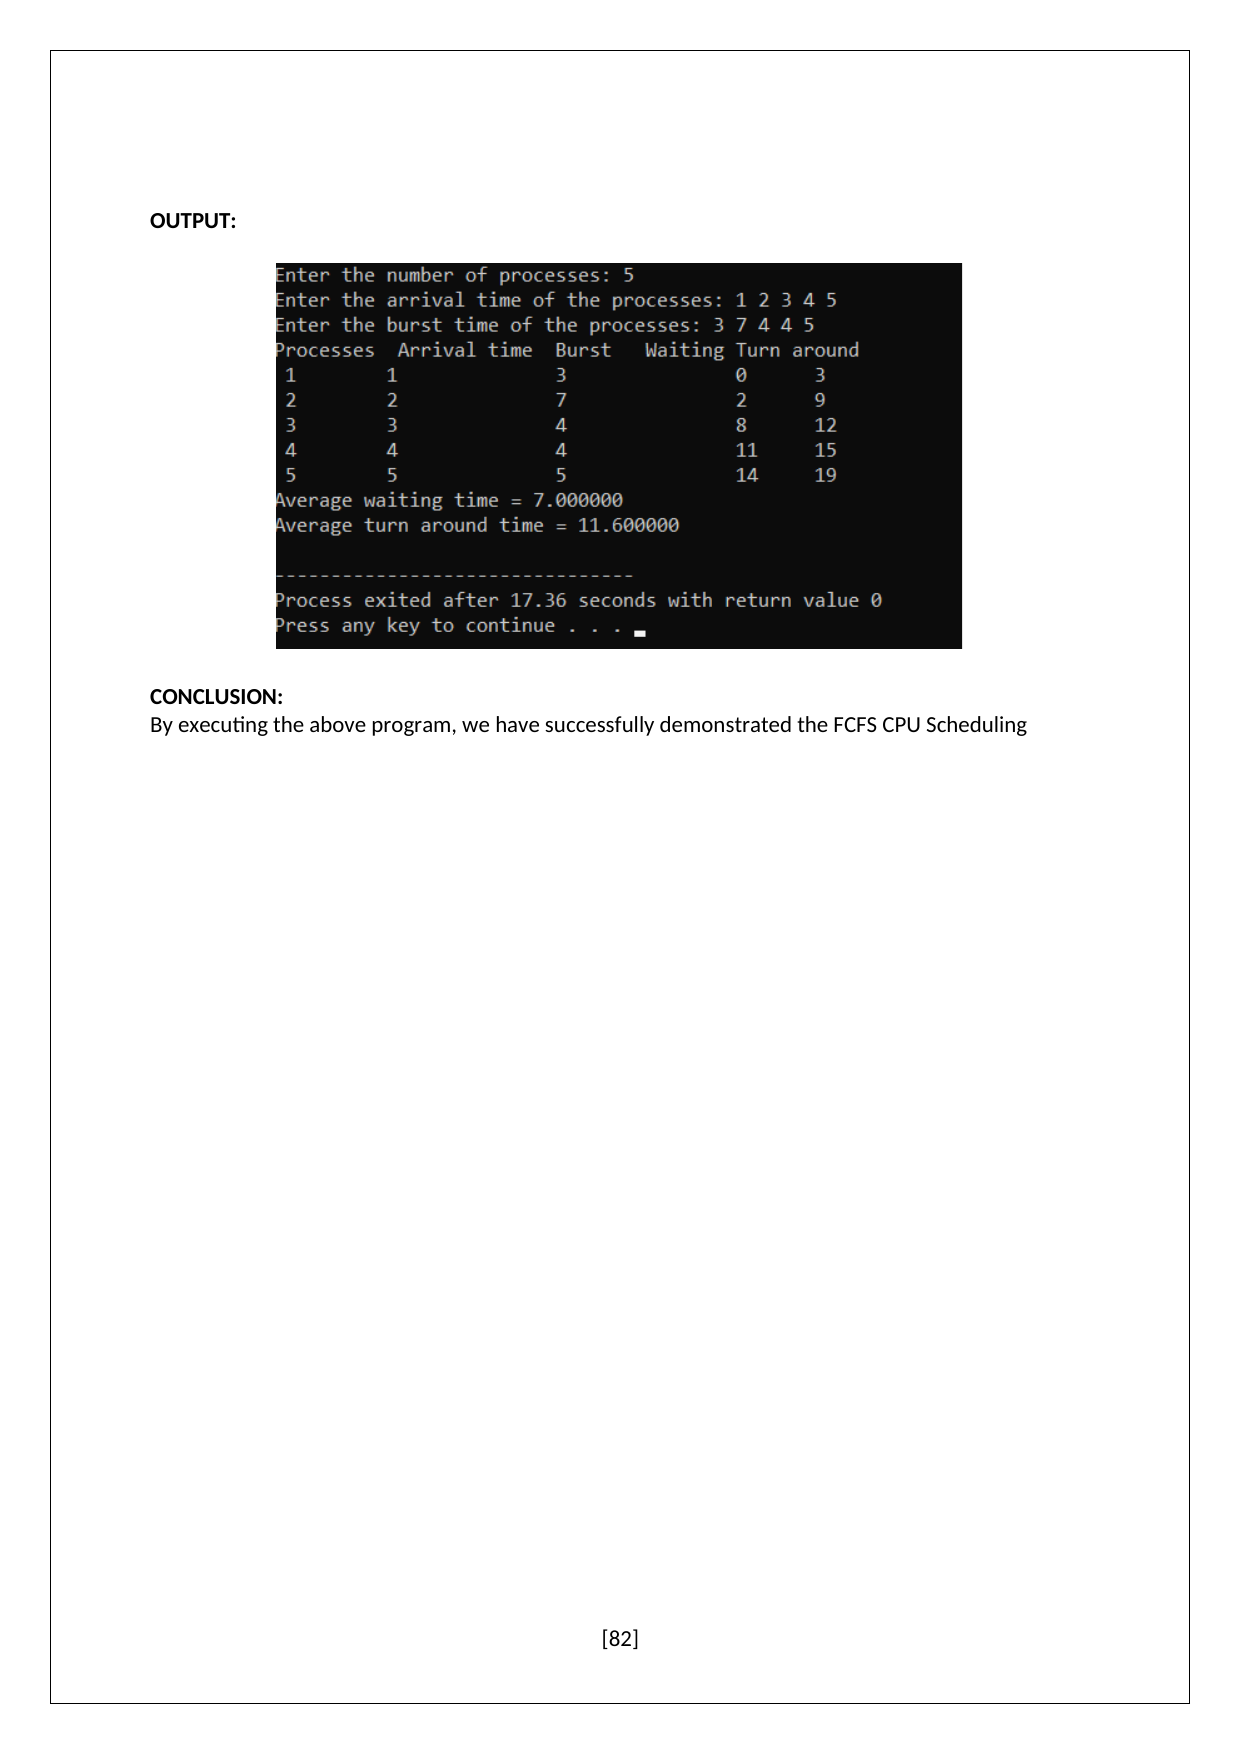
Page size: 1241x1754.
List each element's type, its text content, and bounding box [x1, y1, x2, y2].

text CONCLUSION: [150, 682, 1090, 710]
picture [274, 263, 962, 648]
text By executing the above program, we have successfully demonstrated the FCFS CPU Scheduling [150, 710, 1090, 738]
text OUTPUT: [150, 206, 1090, 234]
